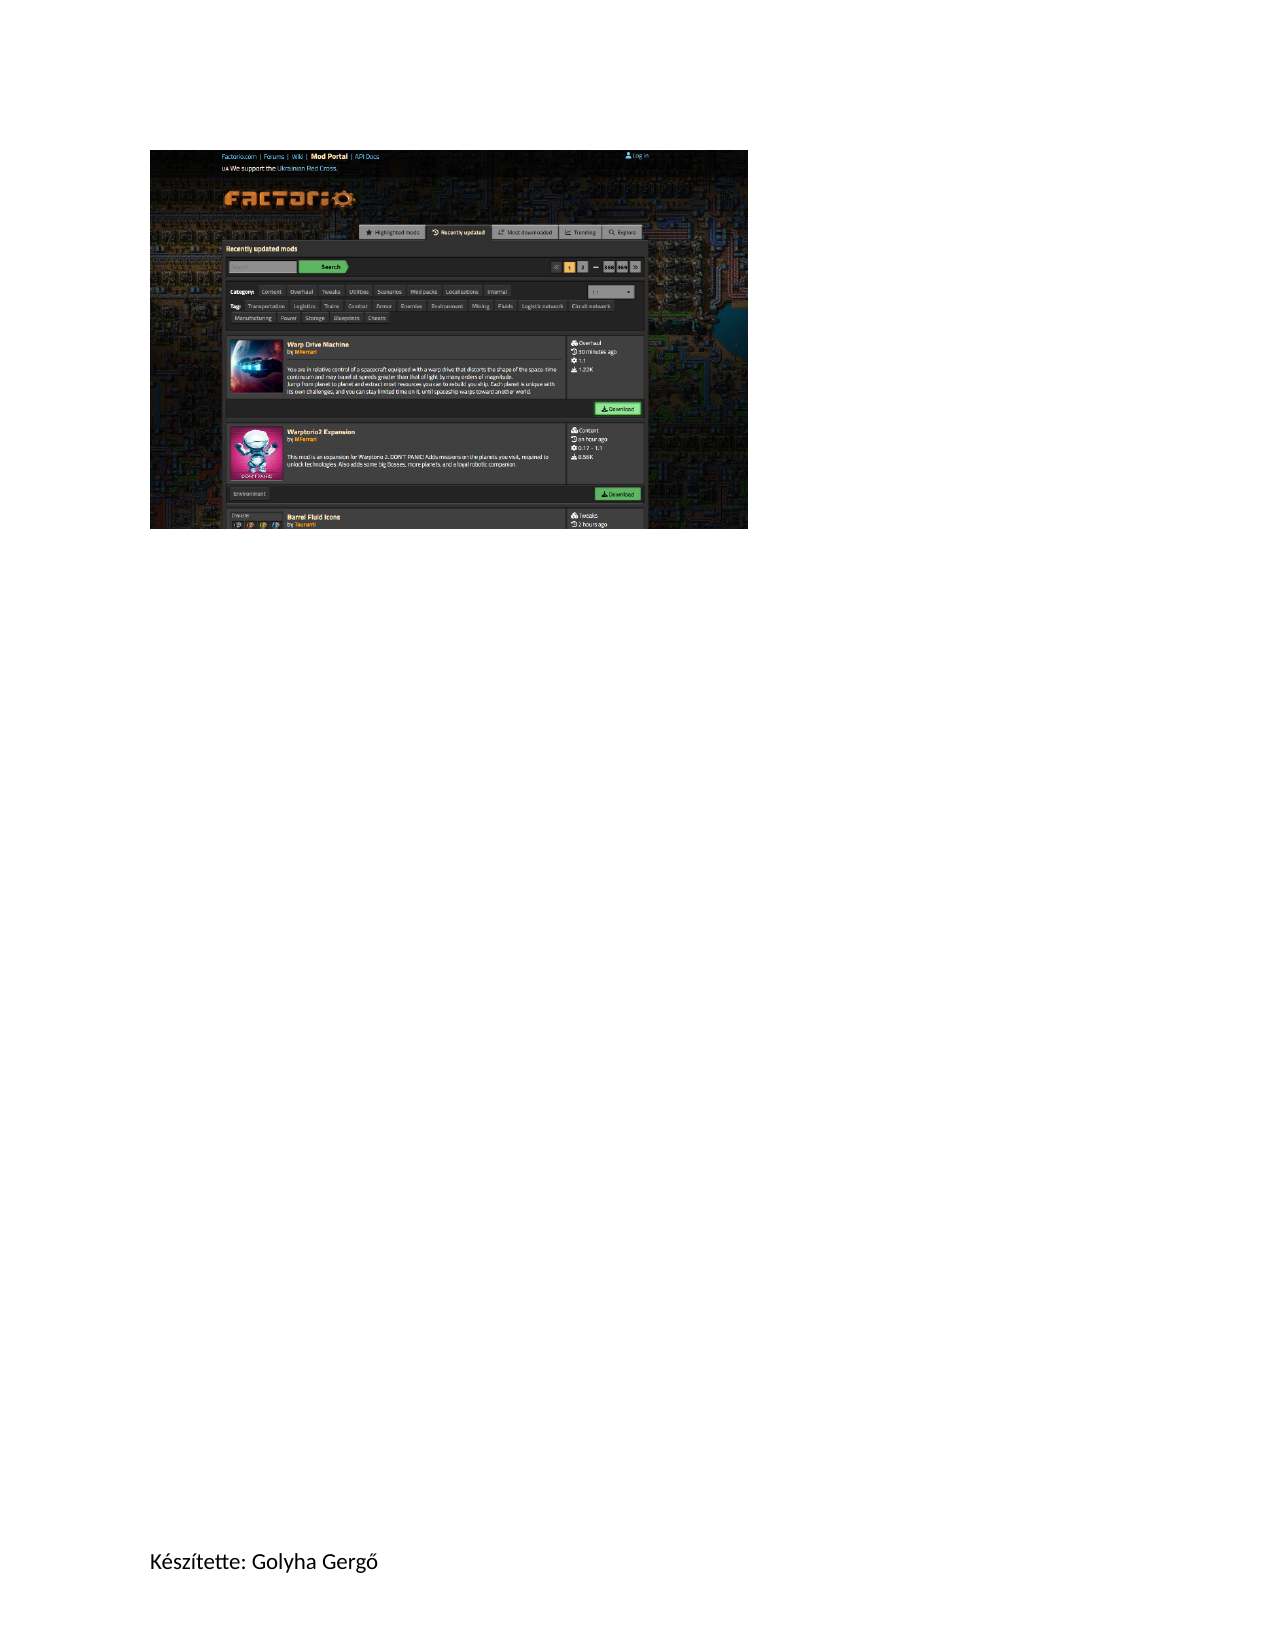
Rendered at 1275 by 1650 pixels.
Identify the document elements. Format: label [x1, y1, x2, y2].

picture [150, 150, 748, 529]
